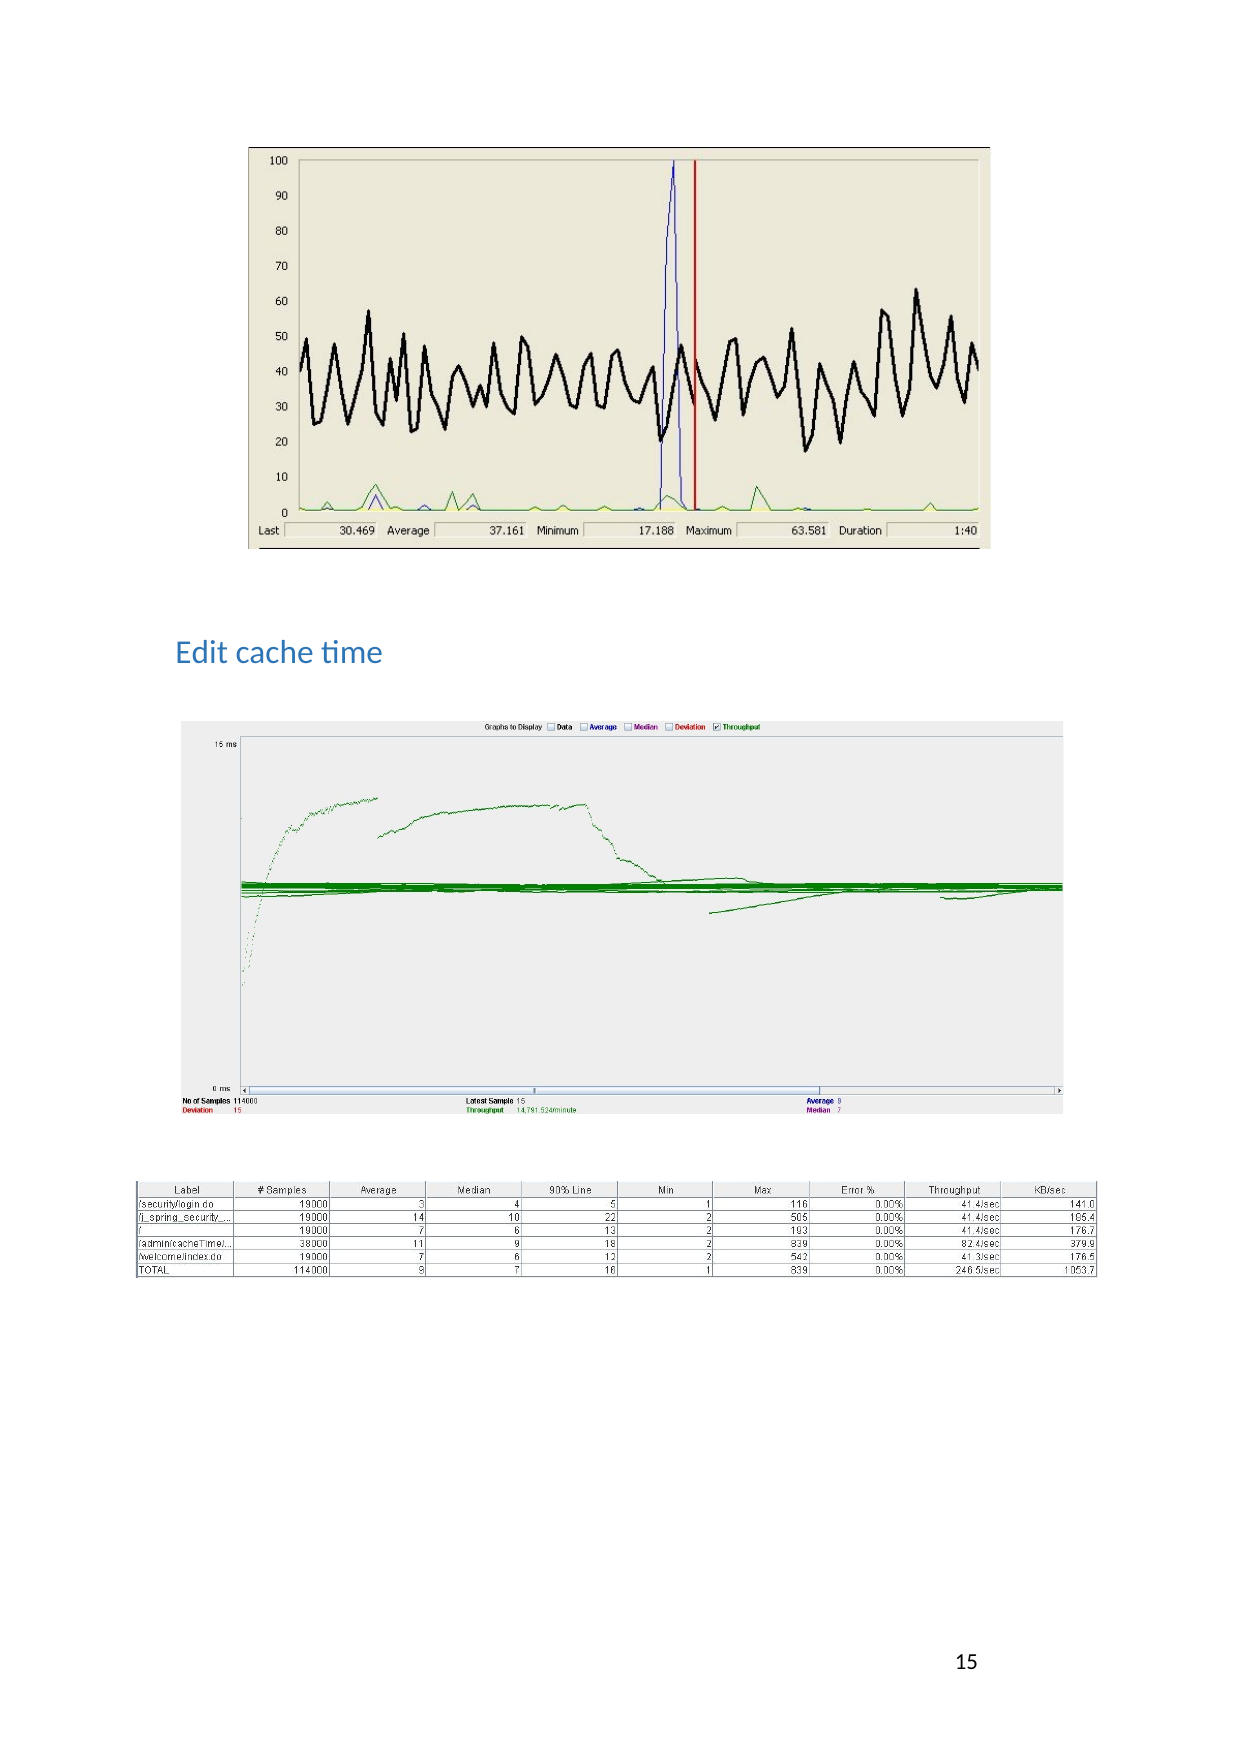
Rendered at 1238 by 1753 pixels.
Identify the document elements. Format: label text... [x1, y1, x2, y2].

picture [248, 147, 992, 549]
subtitle Edit cache time [175, 631, 1063, 672]
picture [135, 1181, 1098, 1278]
picture [181, 721, 1064, 1114]
